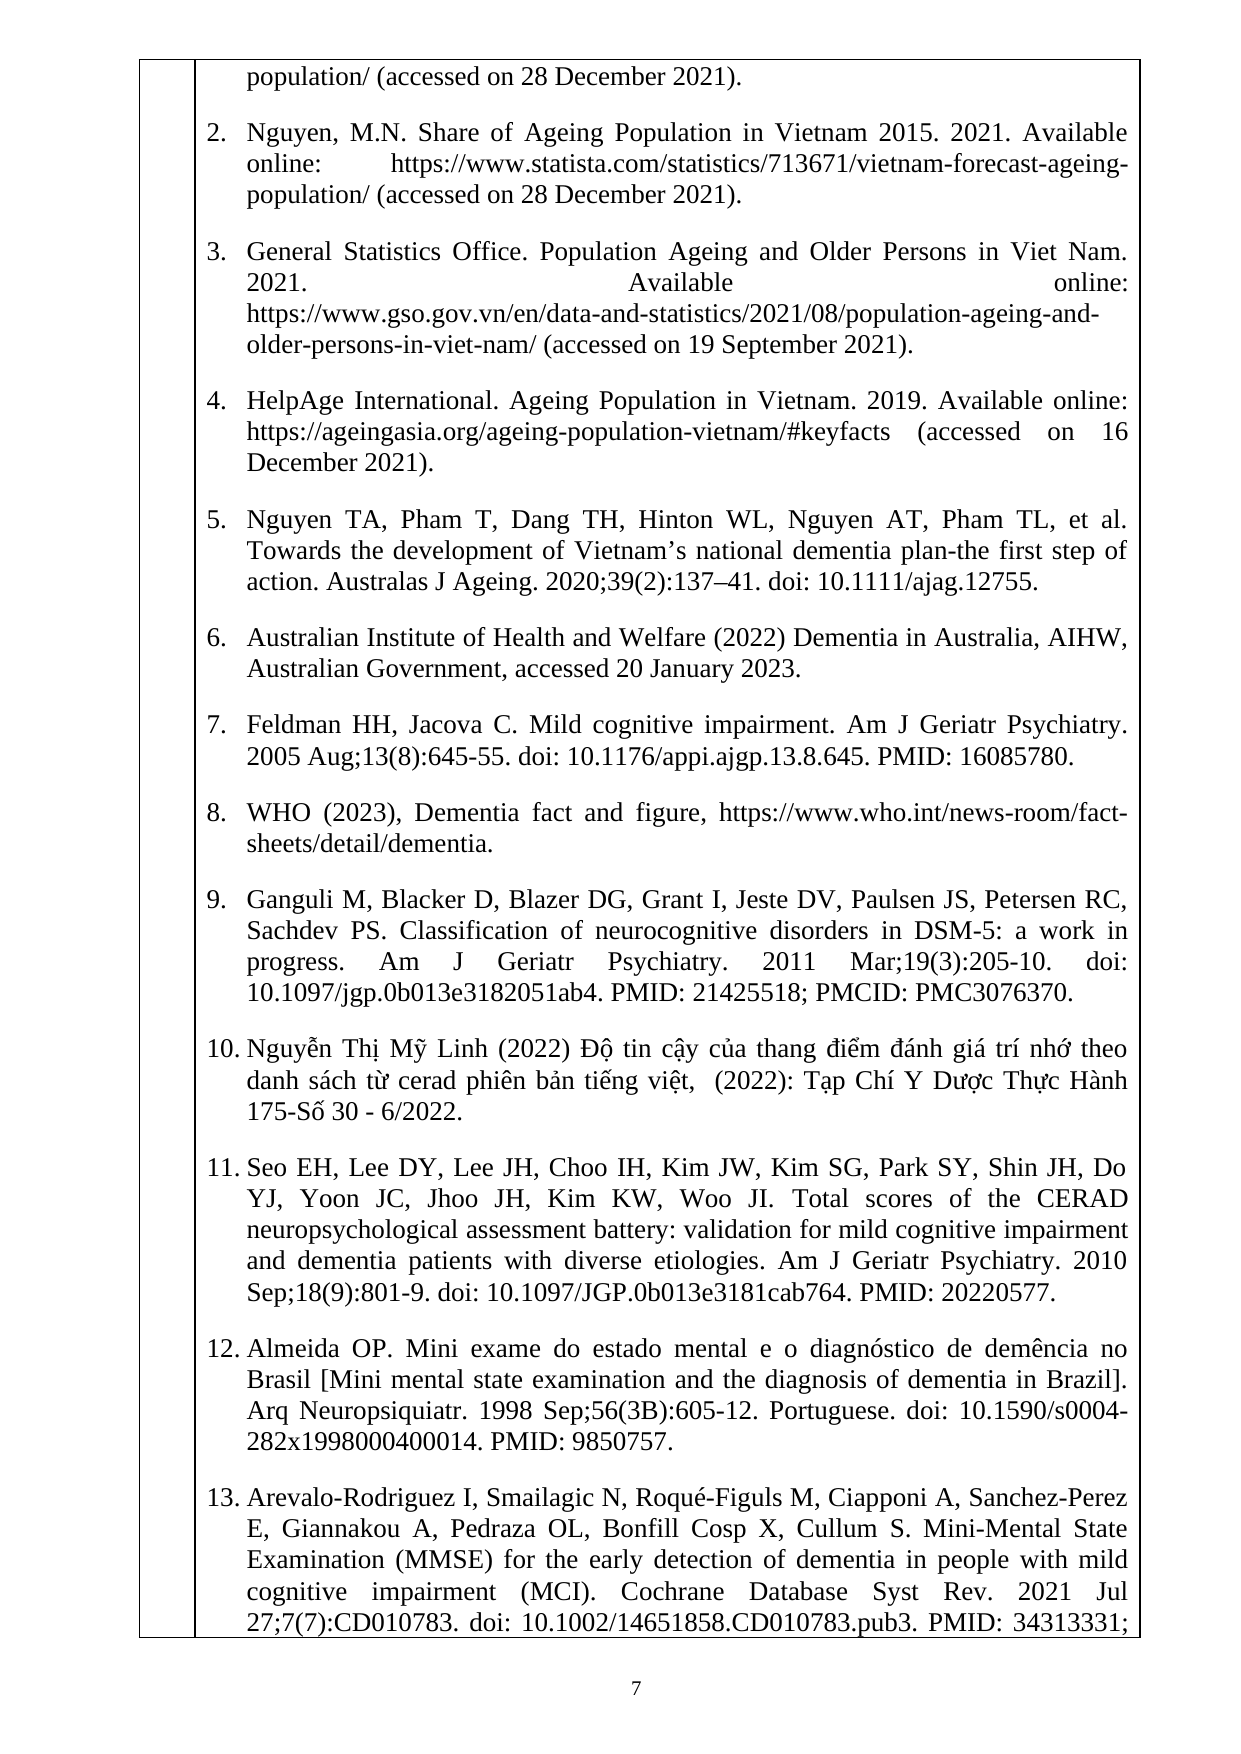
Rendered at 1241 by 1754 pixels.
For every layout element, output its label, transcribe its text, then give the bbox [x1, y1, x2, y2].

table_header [196, 60, 1139, 1637]
table_header 8 [140, 60, 194, 1637]
